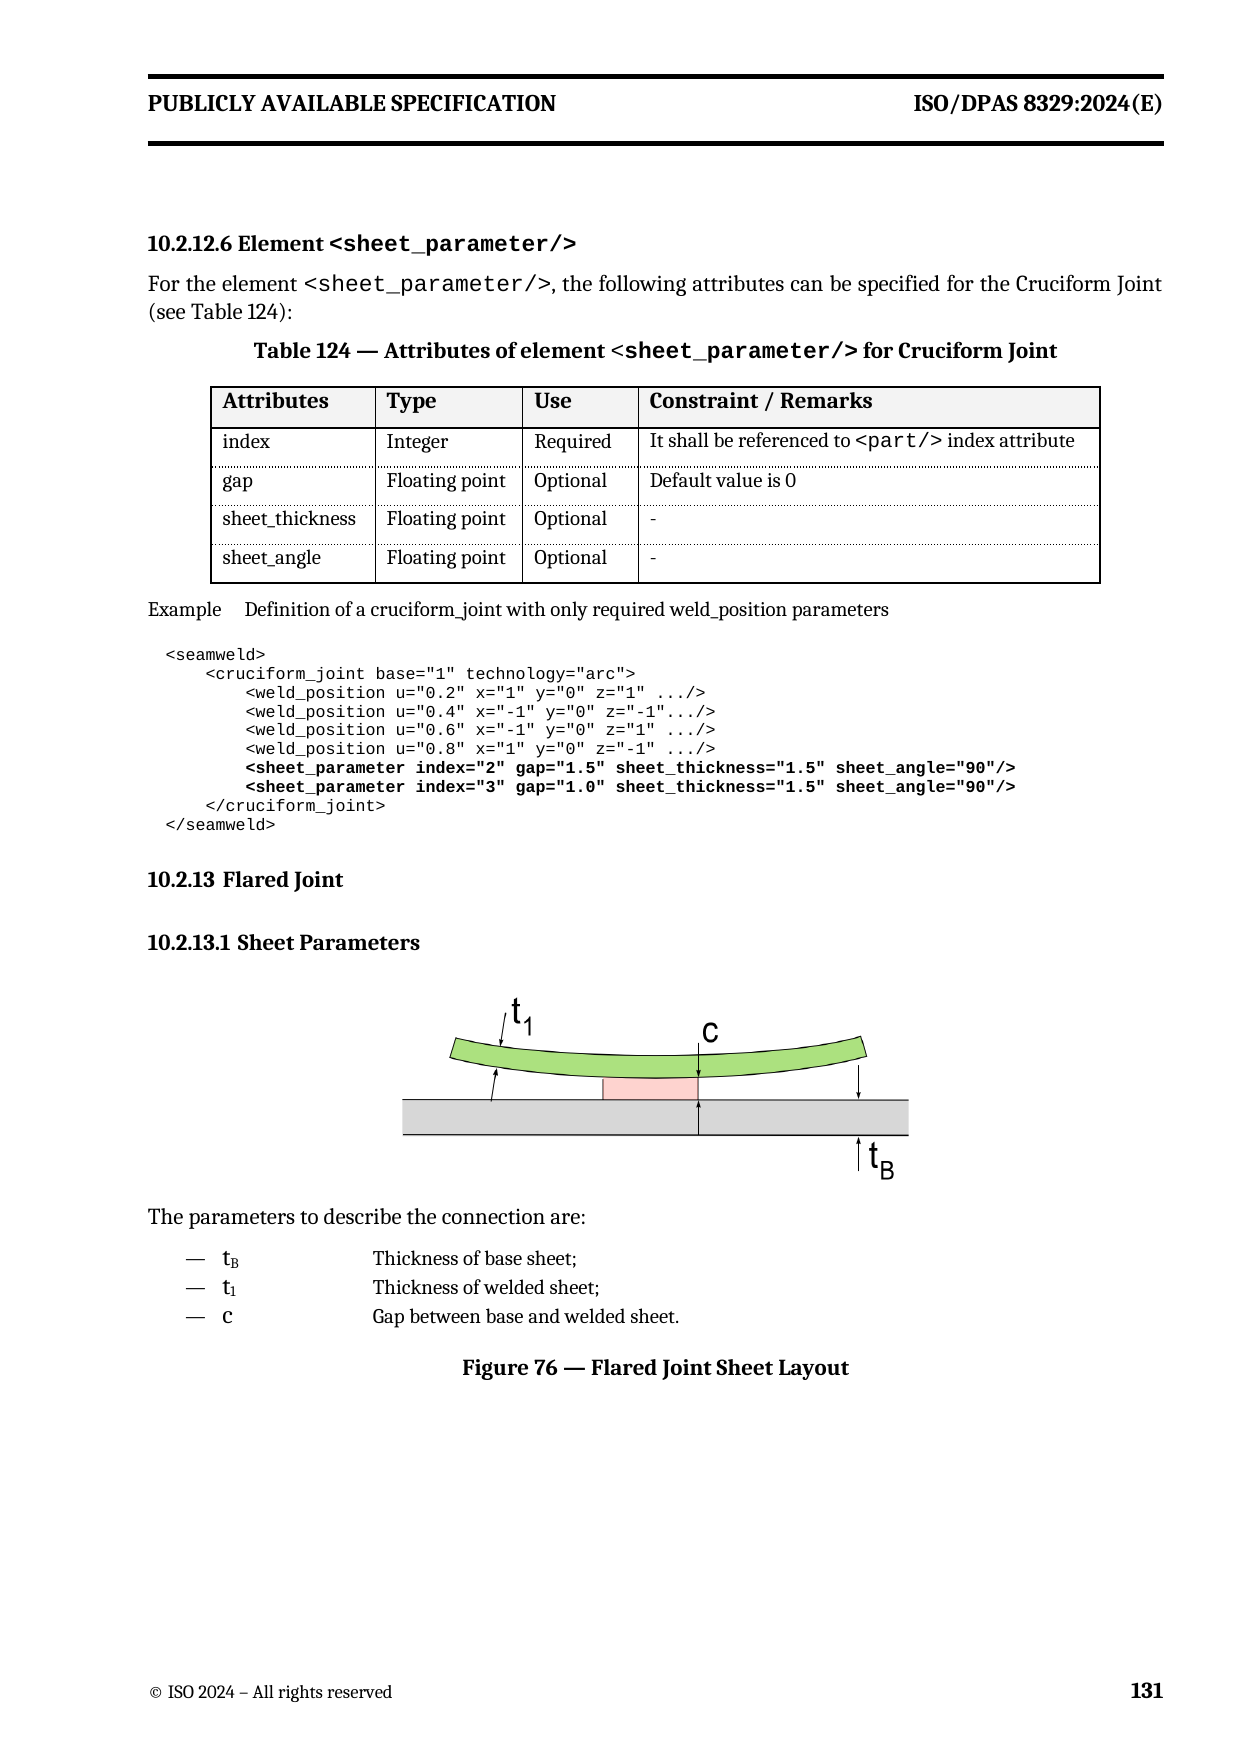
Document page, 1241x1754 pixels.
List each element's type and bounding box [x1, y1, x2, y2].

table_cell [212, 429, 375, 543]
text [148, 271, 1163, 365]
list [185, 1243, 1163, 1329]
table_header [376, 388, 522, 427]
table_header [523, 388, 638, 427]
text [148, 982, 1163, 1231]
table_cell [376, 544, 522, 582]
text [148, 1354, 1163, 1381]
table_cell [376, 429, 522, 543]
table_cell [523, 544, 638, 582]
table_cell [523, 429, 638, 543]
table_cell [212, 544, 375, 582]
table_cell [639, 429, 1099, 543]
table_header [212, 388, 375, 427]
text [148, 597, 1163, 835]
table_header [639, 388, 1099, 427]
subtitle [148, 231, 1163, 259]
picture [402, 997, 909, 1180]
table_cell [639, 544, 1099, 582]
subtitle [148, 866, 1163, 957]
